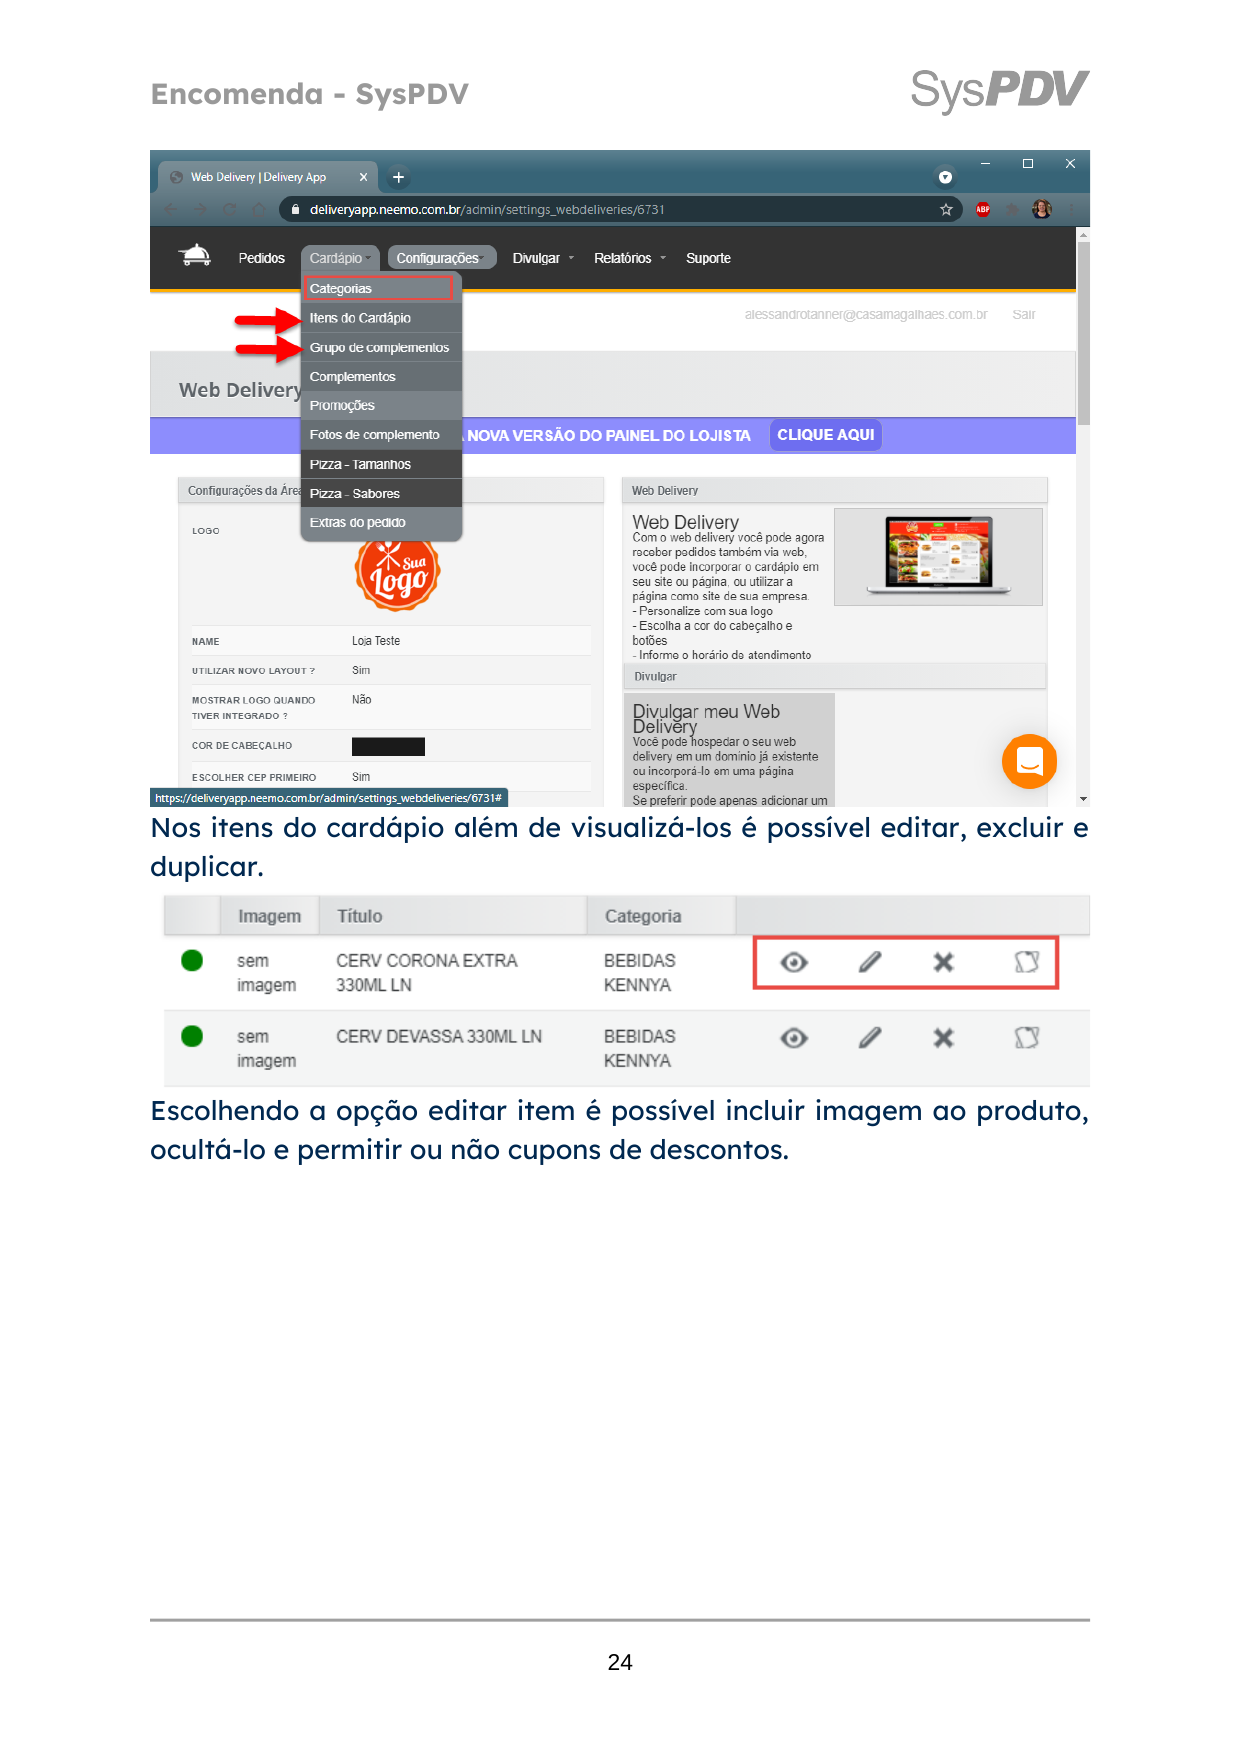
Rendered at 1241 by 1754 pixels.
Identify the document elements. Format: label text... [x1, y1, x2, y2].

text Escolhendo a opção editar item é possível incluir imagem ao produto, ocultá-lo e permitir ou não cupons de descontos. [150, 1094, 1090, 1166]
text Nos itens do cardápio além de visualizá-los é possível editar, excluir e duplicar. [150, 810, 1090, 883]
picture [150, 887, 1091, 1090]
picture [150, 150, 1091, 807]
picture [911, 70, 1091, 116]
